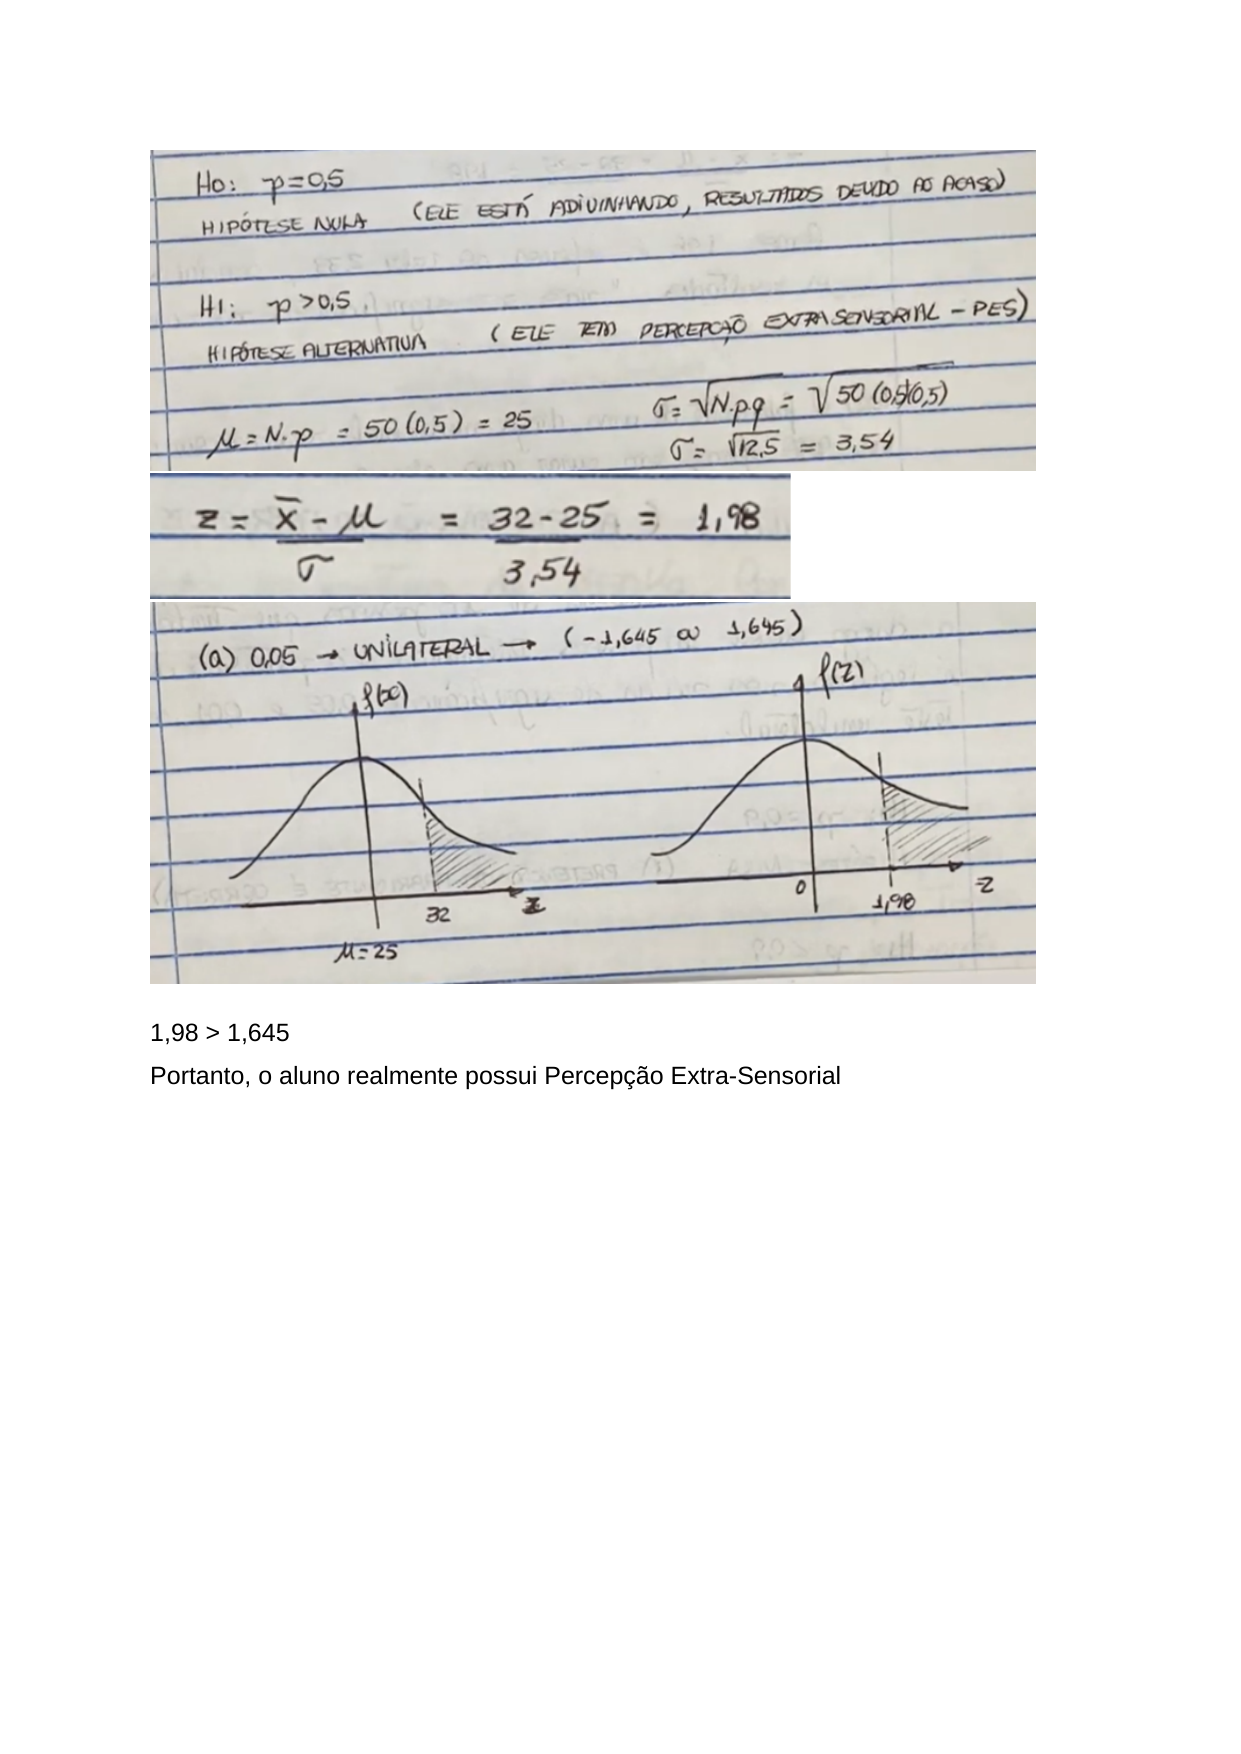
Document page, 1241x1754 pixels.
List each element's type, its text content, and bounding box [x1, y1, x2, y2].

picture [150, 473, 791, 599]
picture [150, 602, 1036, 984]
text Portanto, o aluno realmente possui Percepção Extra-Sensorial [150, 1061, 1090, 1089]
picture [150, 150, 1036, 471]
text 1,98 > 1,645 [150, 1018, 1090, 1046]
